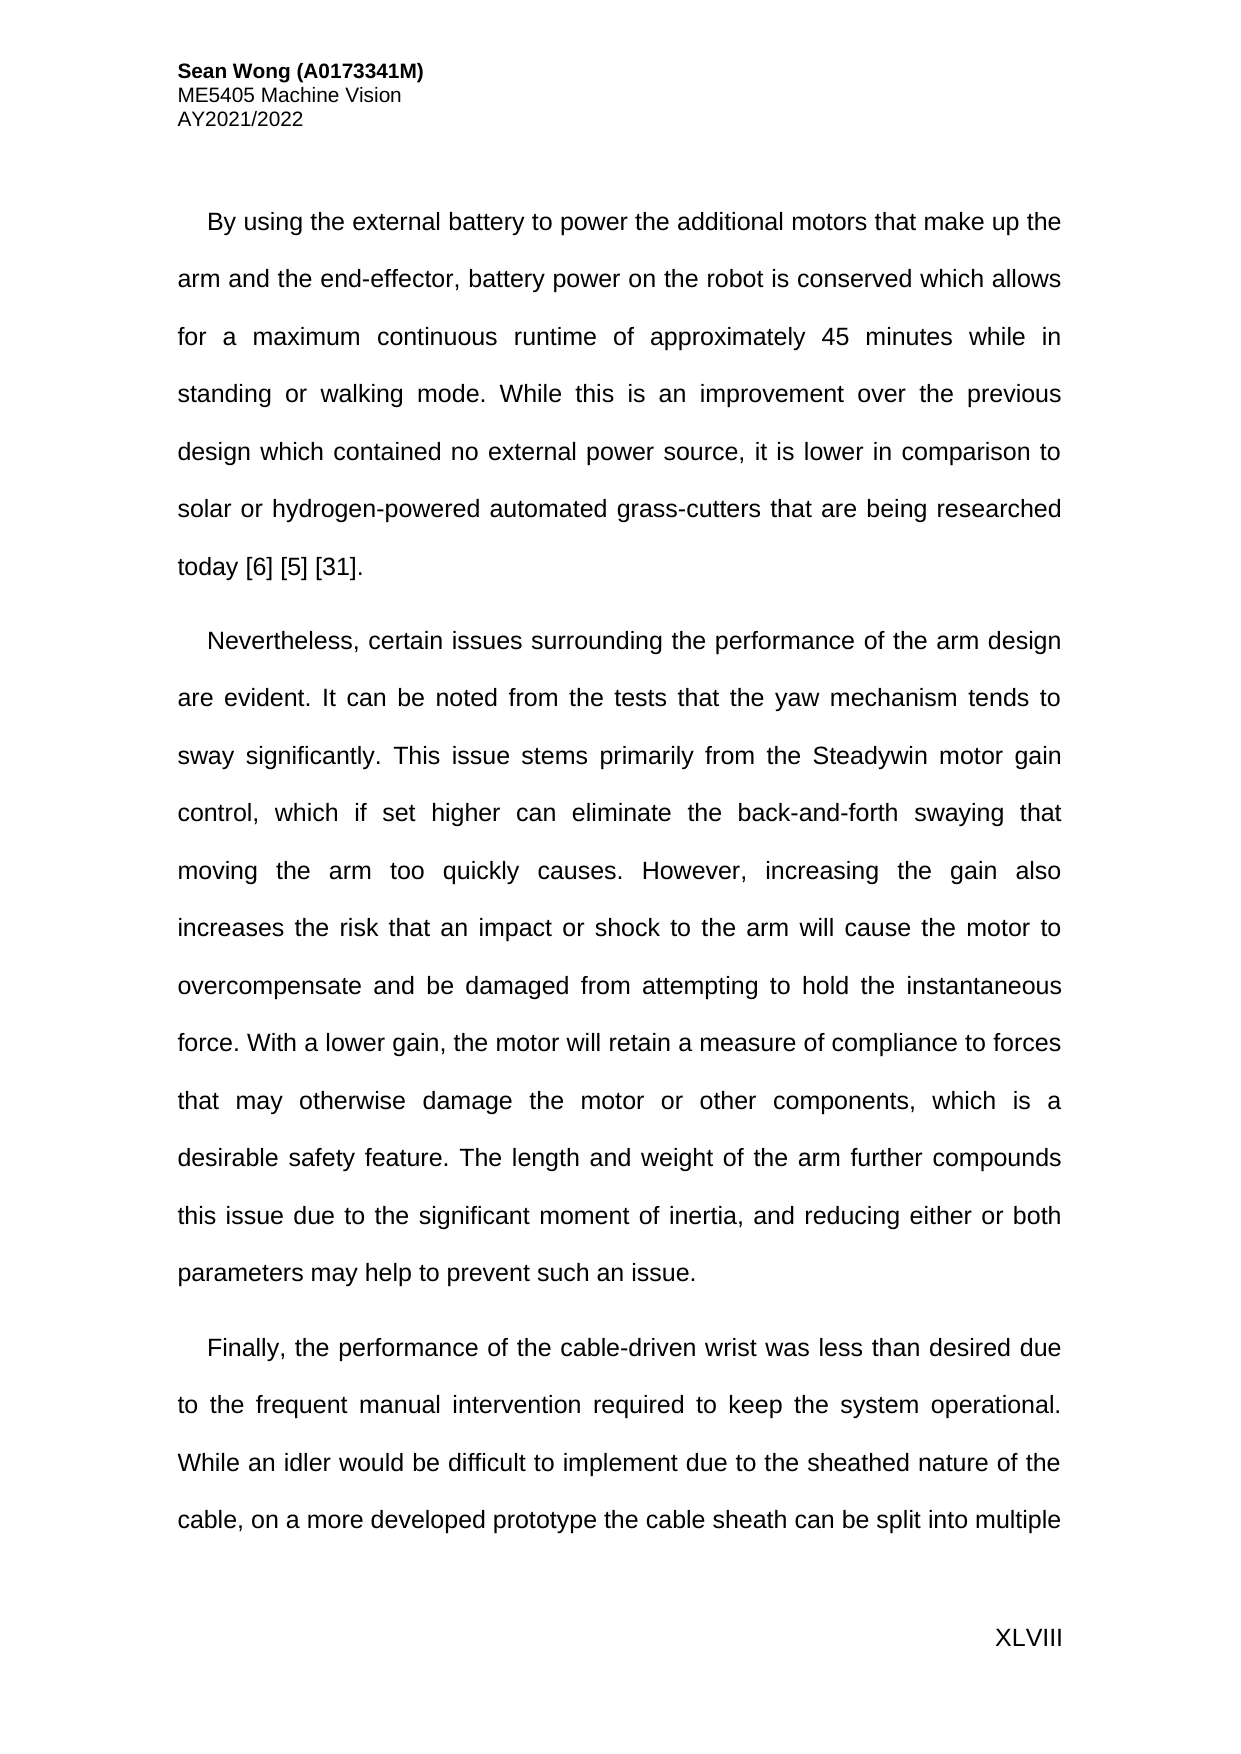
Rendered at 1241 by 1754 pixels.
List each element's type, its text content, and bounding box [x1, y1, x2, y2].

text Nevertheless, certain issues surrounding the performance of the arm design are evident. It can be noted from the tests that the yaw mechanism tends to sway significantly. This issue stems primarily from the Steadywin motor gain control, which if set higher can eliminate the back-and-forth swaying that moving the arm too quickly causes. However, increasing the gain also increases the risk that an impact or shock to the arm will cause the motor to overcompensate and be damaged from attempting to hold the instantaneous force. With a lower gain, the motor will retain a measure of compliance to forces that may otherwise damage the motor or other components, which is a desirable safety feature. The length and weight of the arm further compounds this issue due to the significant moment of inertia, and reducing either or both parameters may help to prevent such an issue. [177, 626, 1063, 1287]
text By using the external battery to power the additional motors that make up the arm and the end-effector, battery power on the robot is conserved which allows for a maximum continuous runtime of approximately 45 minutes while in standing or walking mode. While this is an improvement over the previous design which contained no external power source, it is lower in comparison to solar or hydrogen-powered automated grass-cutters that are being researched today . [177, 207, 1063, 581]
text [177, 1333, 1063, 1534]
